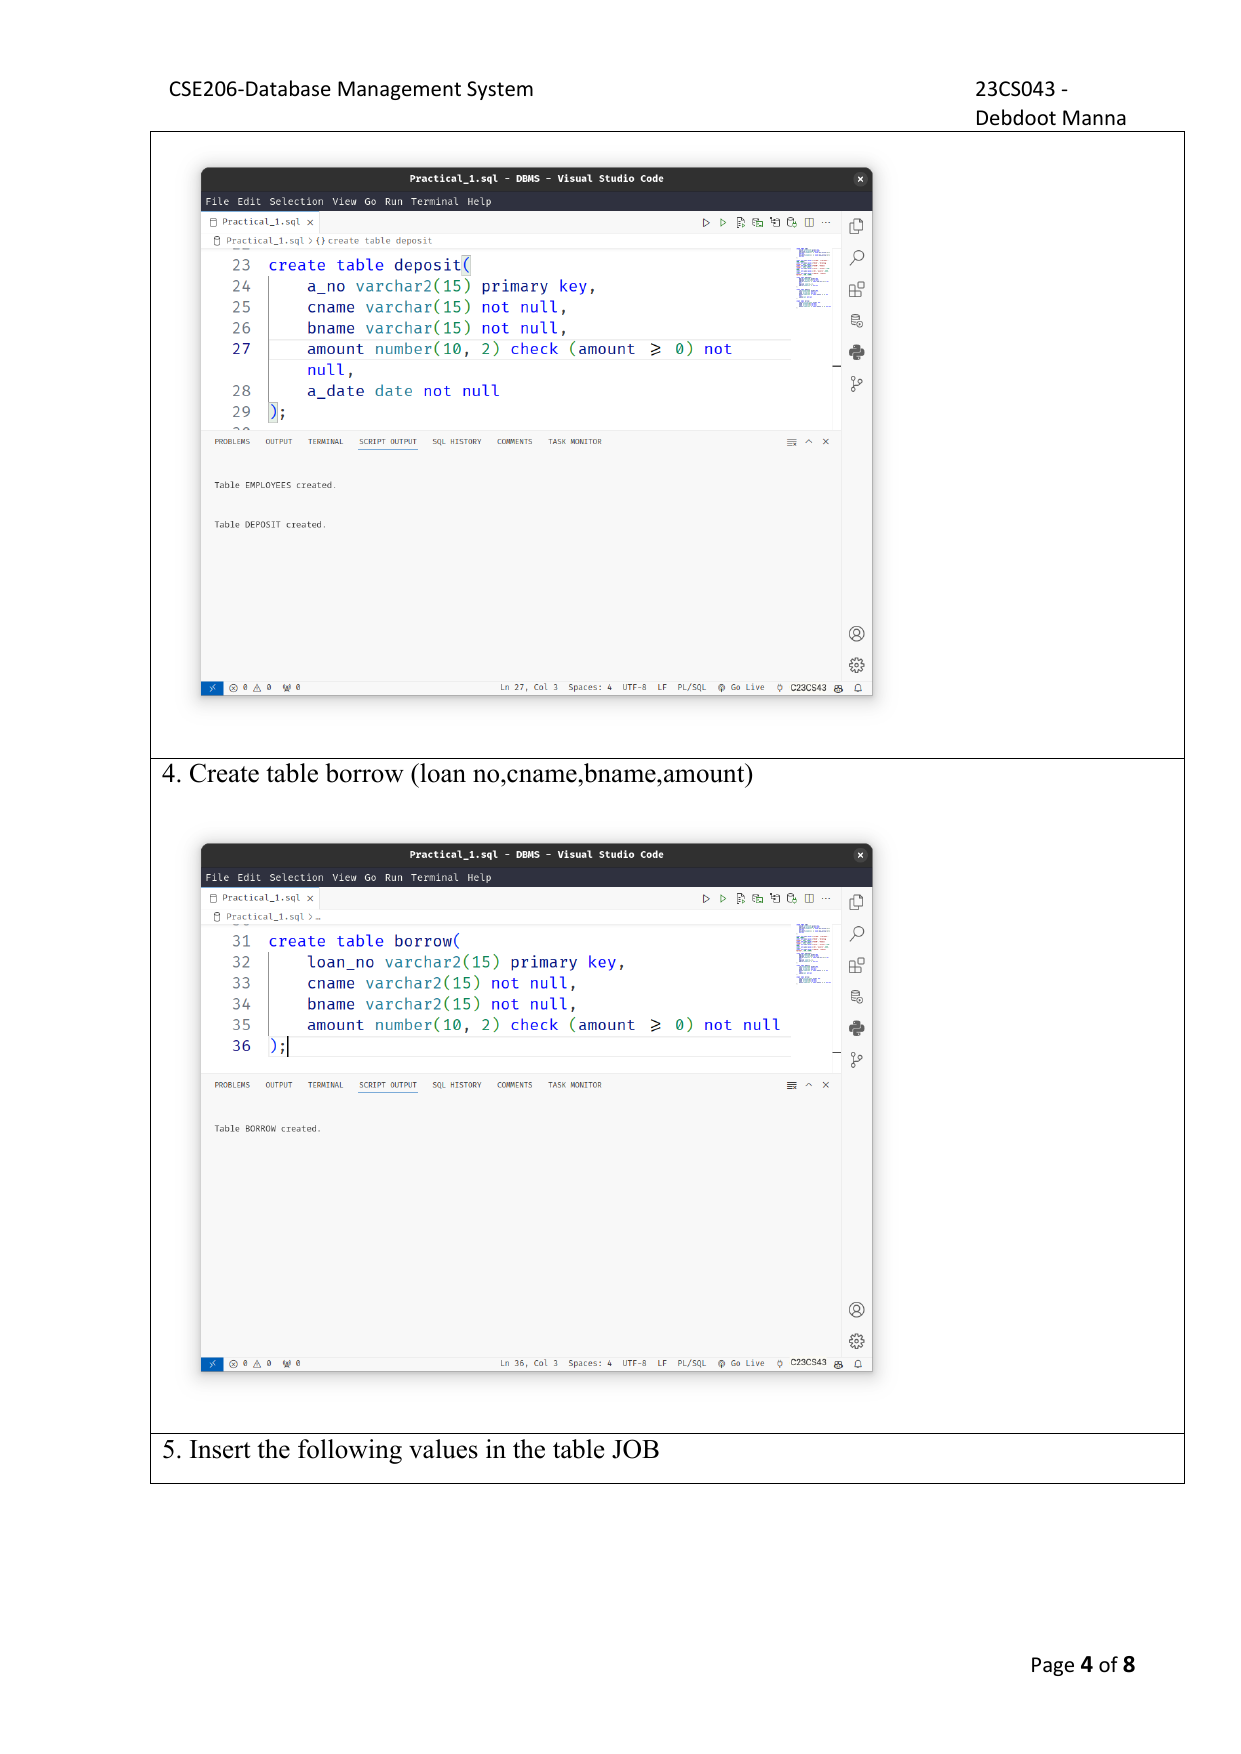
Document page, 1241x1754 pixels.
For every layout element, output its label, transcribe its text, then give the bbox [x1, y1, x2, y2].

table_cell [151, 132, 1184, 757]
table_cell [151, 1434, 1184, 1483]
table_cell 4. Create table borrow (loan no,cname,bname,amount) [151, 759, 1184, 1433]
picture [161, 132, 912, 739]
picture [161, 807, 912, 1415]
